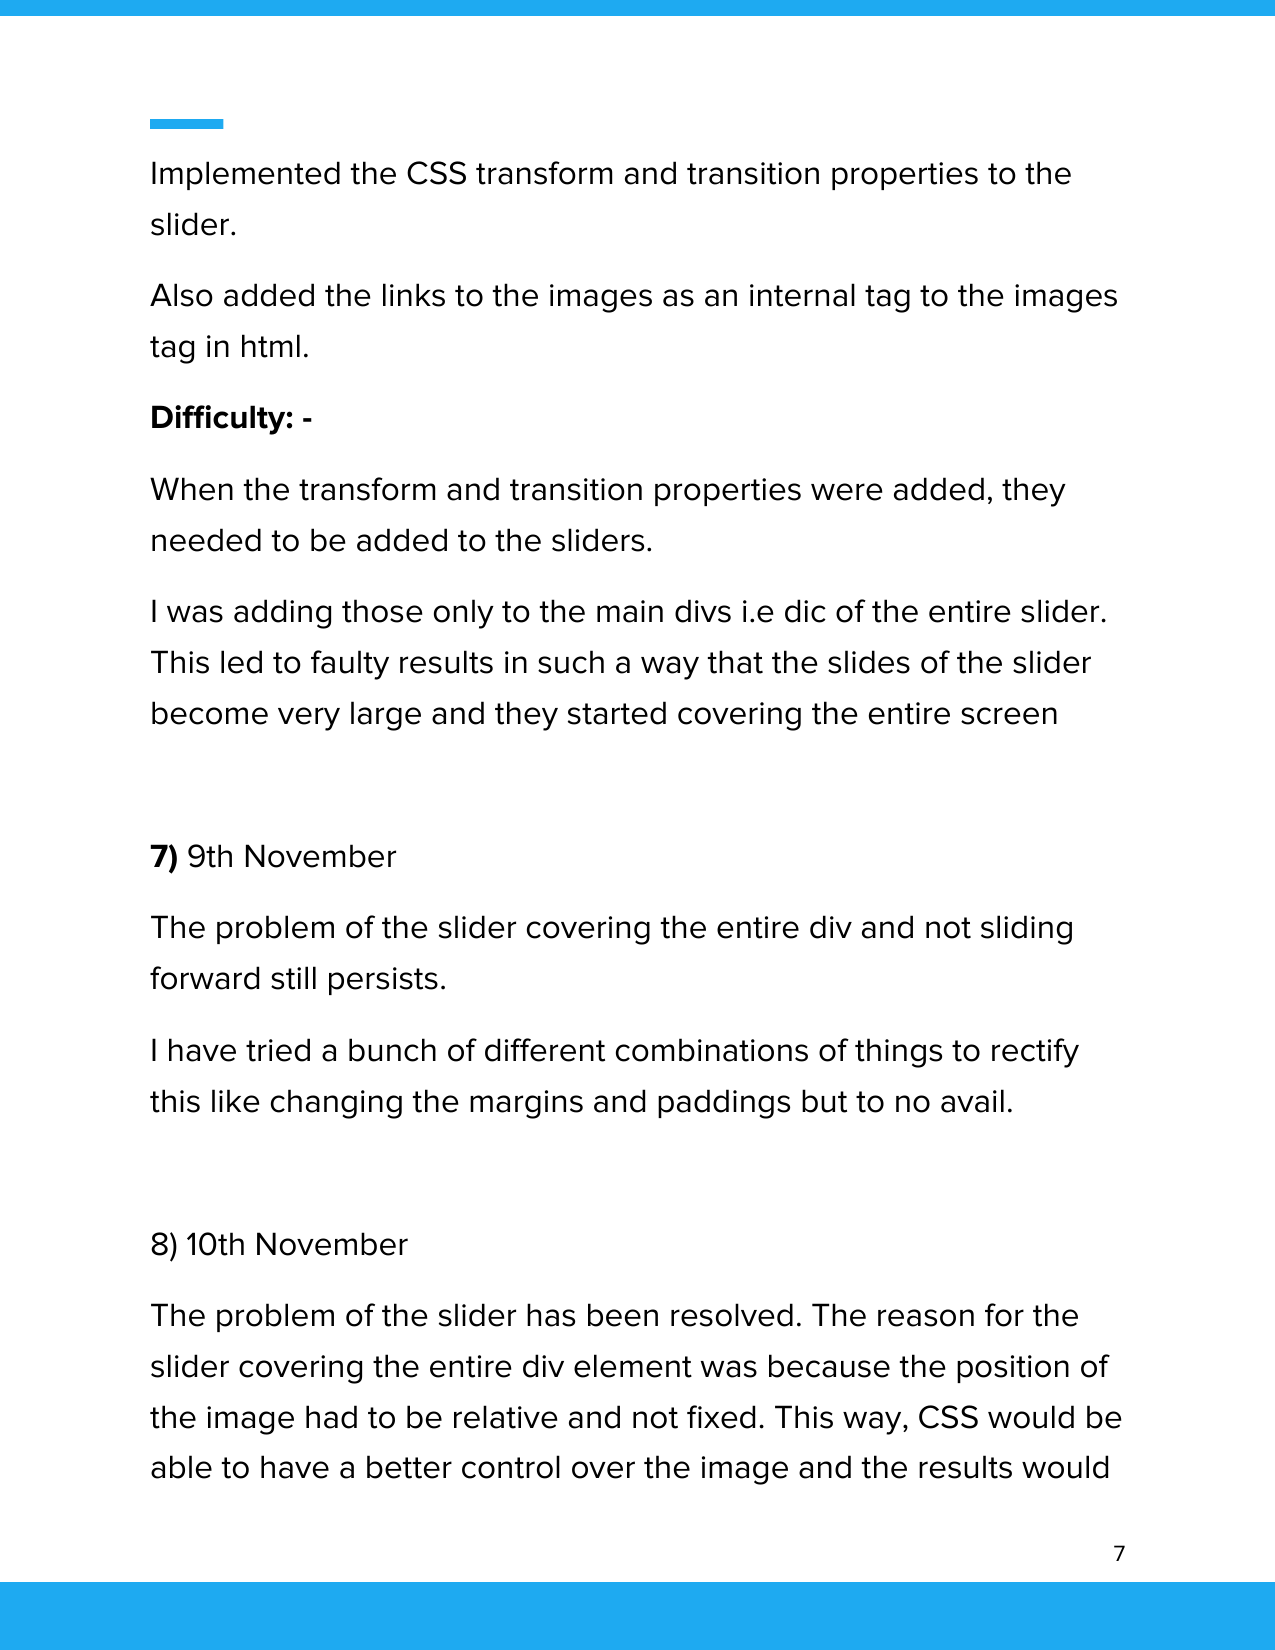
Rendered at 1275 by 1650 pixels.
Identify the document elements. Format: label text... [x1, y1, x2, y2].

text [150, 1296, 1125, 1489]
text The problem of the slider covering the entire div and not sliding forward still persists. [150, 908, 1125, 1000]
picture [0, 0, 1275, 16]
text Implemented the CSS transform and transition properties to the slider. [150, 154, 1125, 245]
picture [150, 119, 224, 129]
text I have tried a bunch of different combinations of things to rectify this like changing the margins and paddings but to no avail. [150, 1031, 1125, 1122]
text Also added the links to the images as an internal tag to the images tag in html. [150, 276, 1125, 367]
text I was adding those only to the main divs i.e dic of the entire slider. This led to faulty results in such a way that the slides of the slider become very large and they started covering the entire screen [150, 592, 1125, 734]
text 7) 9th November [150, 837, 1125, 877]
text Difficulty: - [150, 398, 1125, 439]
text When the transform and transition properties were added, they needed to be added to the sliders. [150, 470, 1125, 561]
text 8) 10th November [150, 1224, 1125, 1265]
picture [0, 1582, 1275, 1650]
